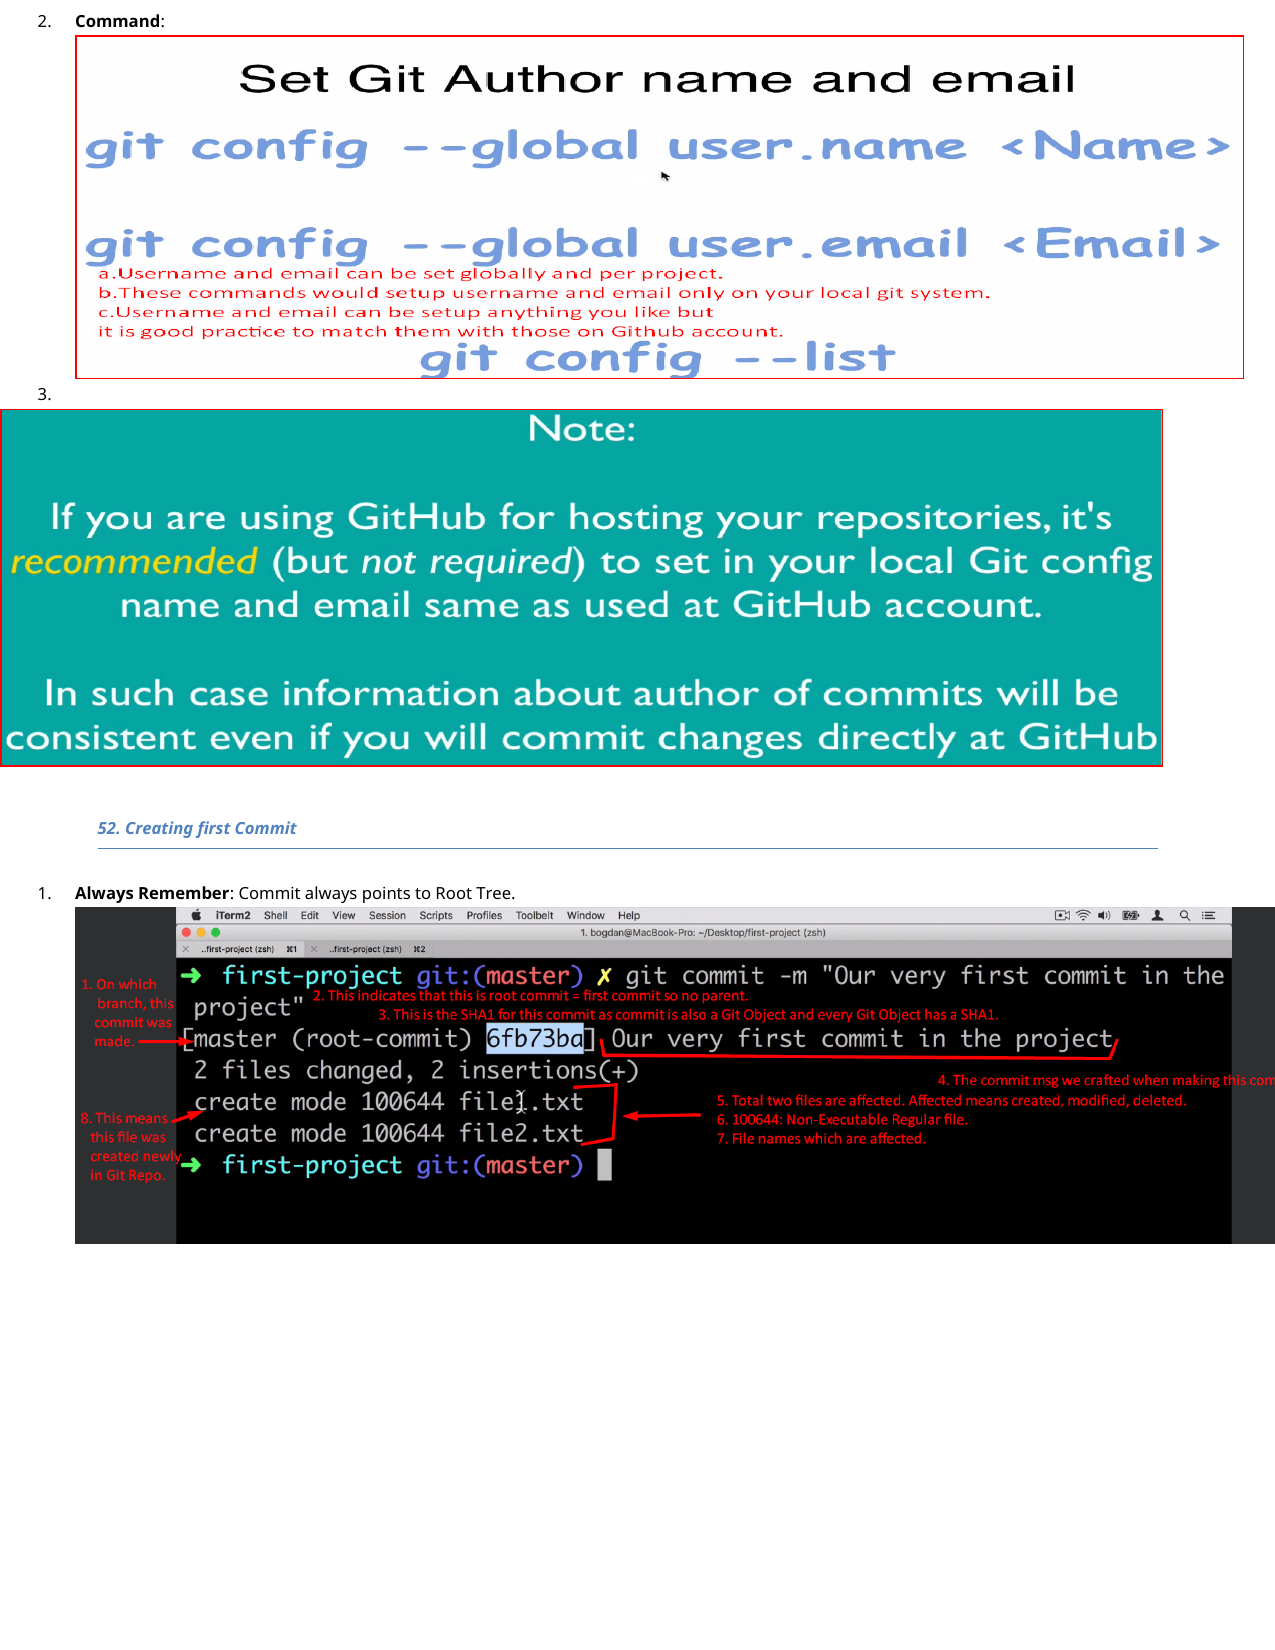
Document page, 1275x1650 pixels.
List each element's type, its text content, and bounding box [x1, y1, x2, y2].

picture [75, 907, 1275, 1244]
picture [77, 37, 1243, 378]
text 52. Creating first Commit [97, 817, 1158, 849]
picture [2, 410, 1162, 765]
